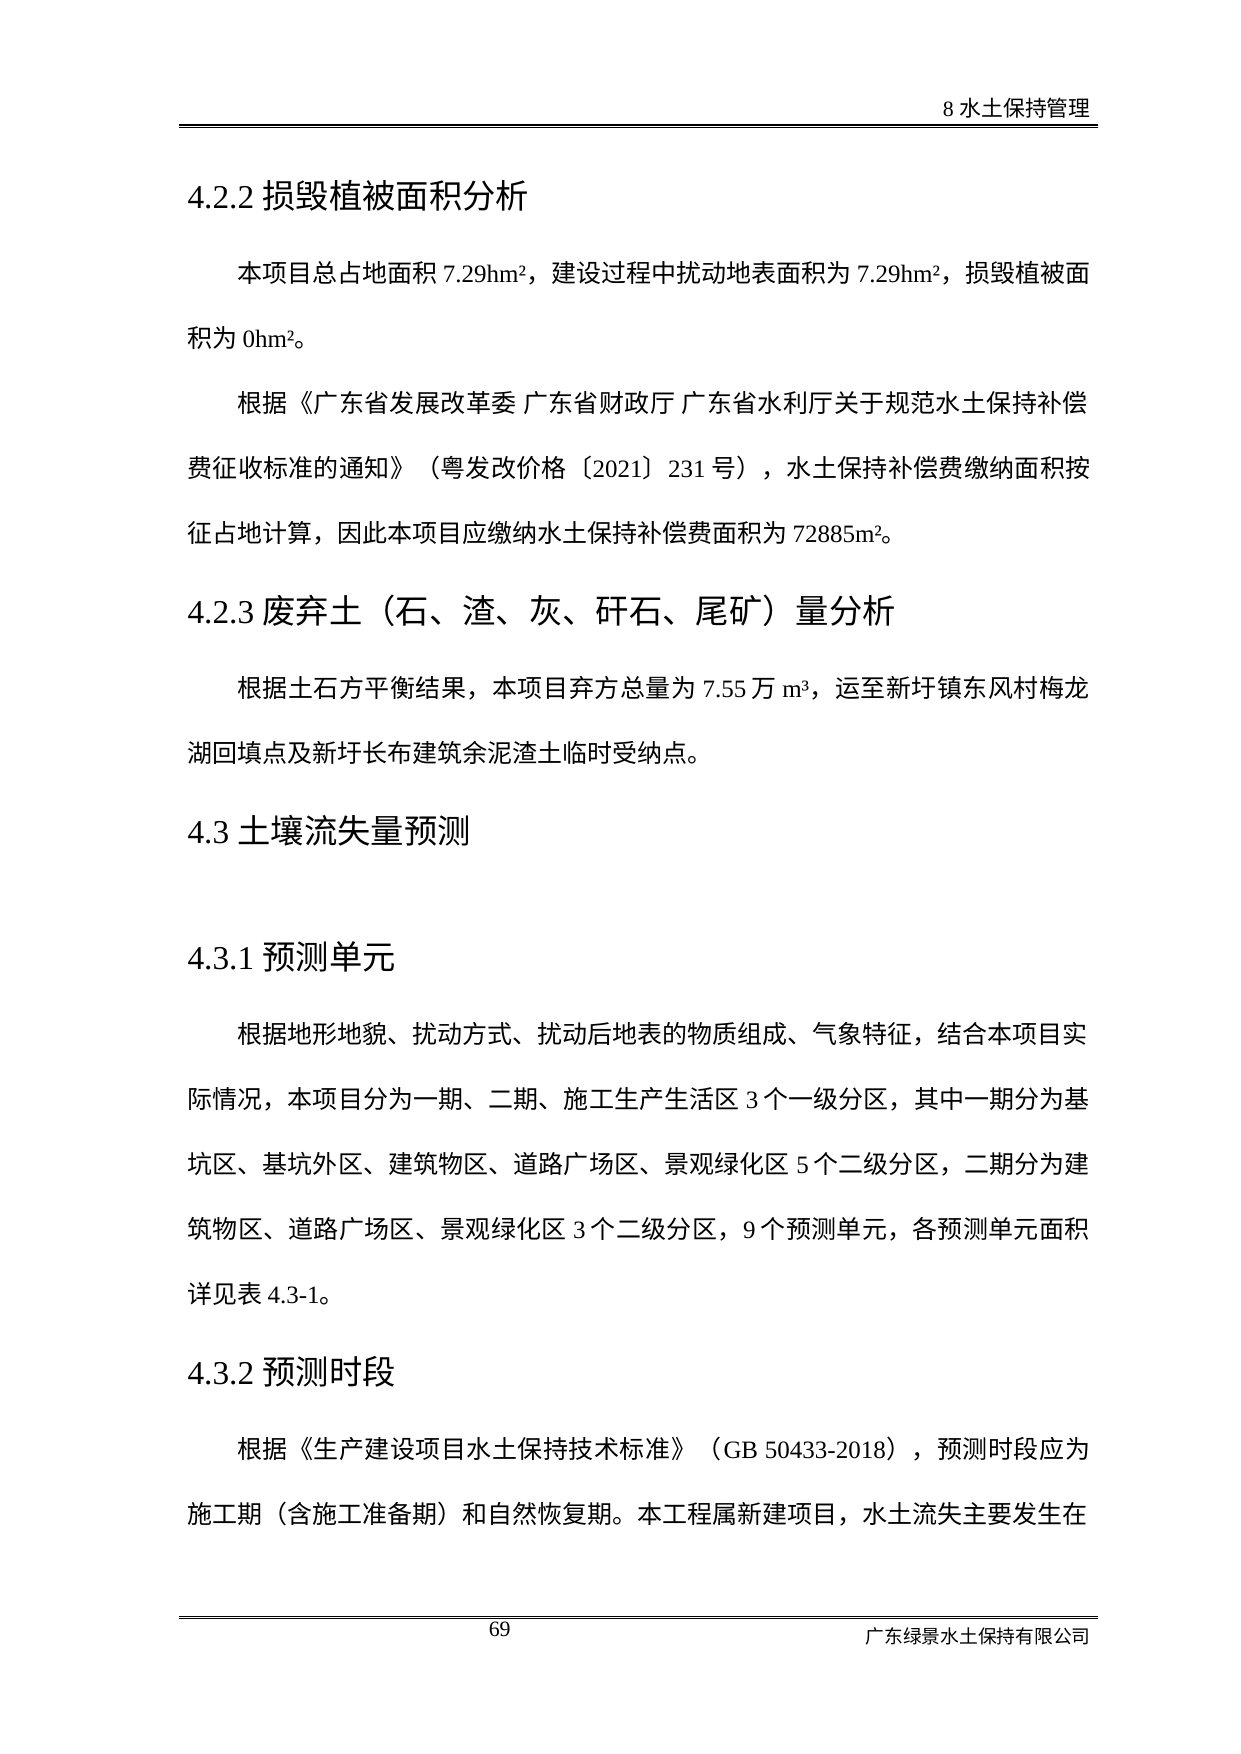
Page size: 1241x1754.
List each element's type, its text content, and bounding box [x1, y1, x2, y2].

subtitle 4.2.2 损毁植被面积分析 [187, 162, 1090, 227]
text 本项目总占地面积7.29hm²，建设过程中扰动地表面积为7.29hm²，损毁植被面积为0hm²。 [187, 239, 1090, 369]
text 根据土石方平衡结果，本项目弃方总量为7.55万m³，运至新圩镇东风村梅龙湖回填点及新圩长布建筑余泥渣土临时受纳点。 [187, 654, 1090, 784]
text 根据《广东省发展改革委 广东省财政厅 广东省水利厅关于规范水土保持补偿费征收标准的通知》（粤发改价格〔2021〕231号），水土保持补偿费缴纳面积按征占地计算，因此本项目应缴纳水土保持补偿费面积为72885m²。 [187, 369, 1090, 564]
subtitle 4.3.1 预测单元 [187, 923, 1090, 988]
subtitle 4.2.3 废弃土（石、渣、灰、矸石、尾矿）量分析 [187, 577, 1090, 642]
text 根据地形地貌、扰动方式、扰动后地表的物质组成、气象特征，结合本项目实际情况，本项目分为一期、二期、施工生产生活区3个一级分区，其中一期分为基坑区、基坑外区、建筑物区、道路广场区、景观绿化区5个二级分区，二期分为建筑物区、道路广场区、景观绿化区3个二级分区，9个预测单元，各预测单元面积详见表4.3-1。 [187, 1000, 1090, 1325]
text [187, 1415, 1090, 1545]
subtitle 4.3.2 预测时段 [187, 1338, 1090, 1403]
subtitle 4.3 土壤流失量预测 [187, 797, 1090, 862]
